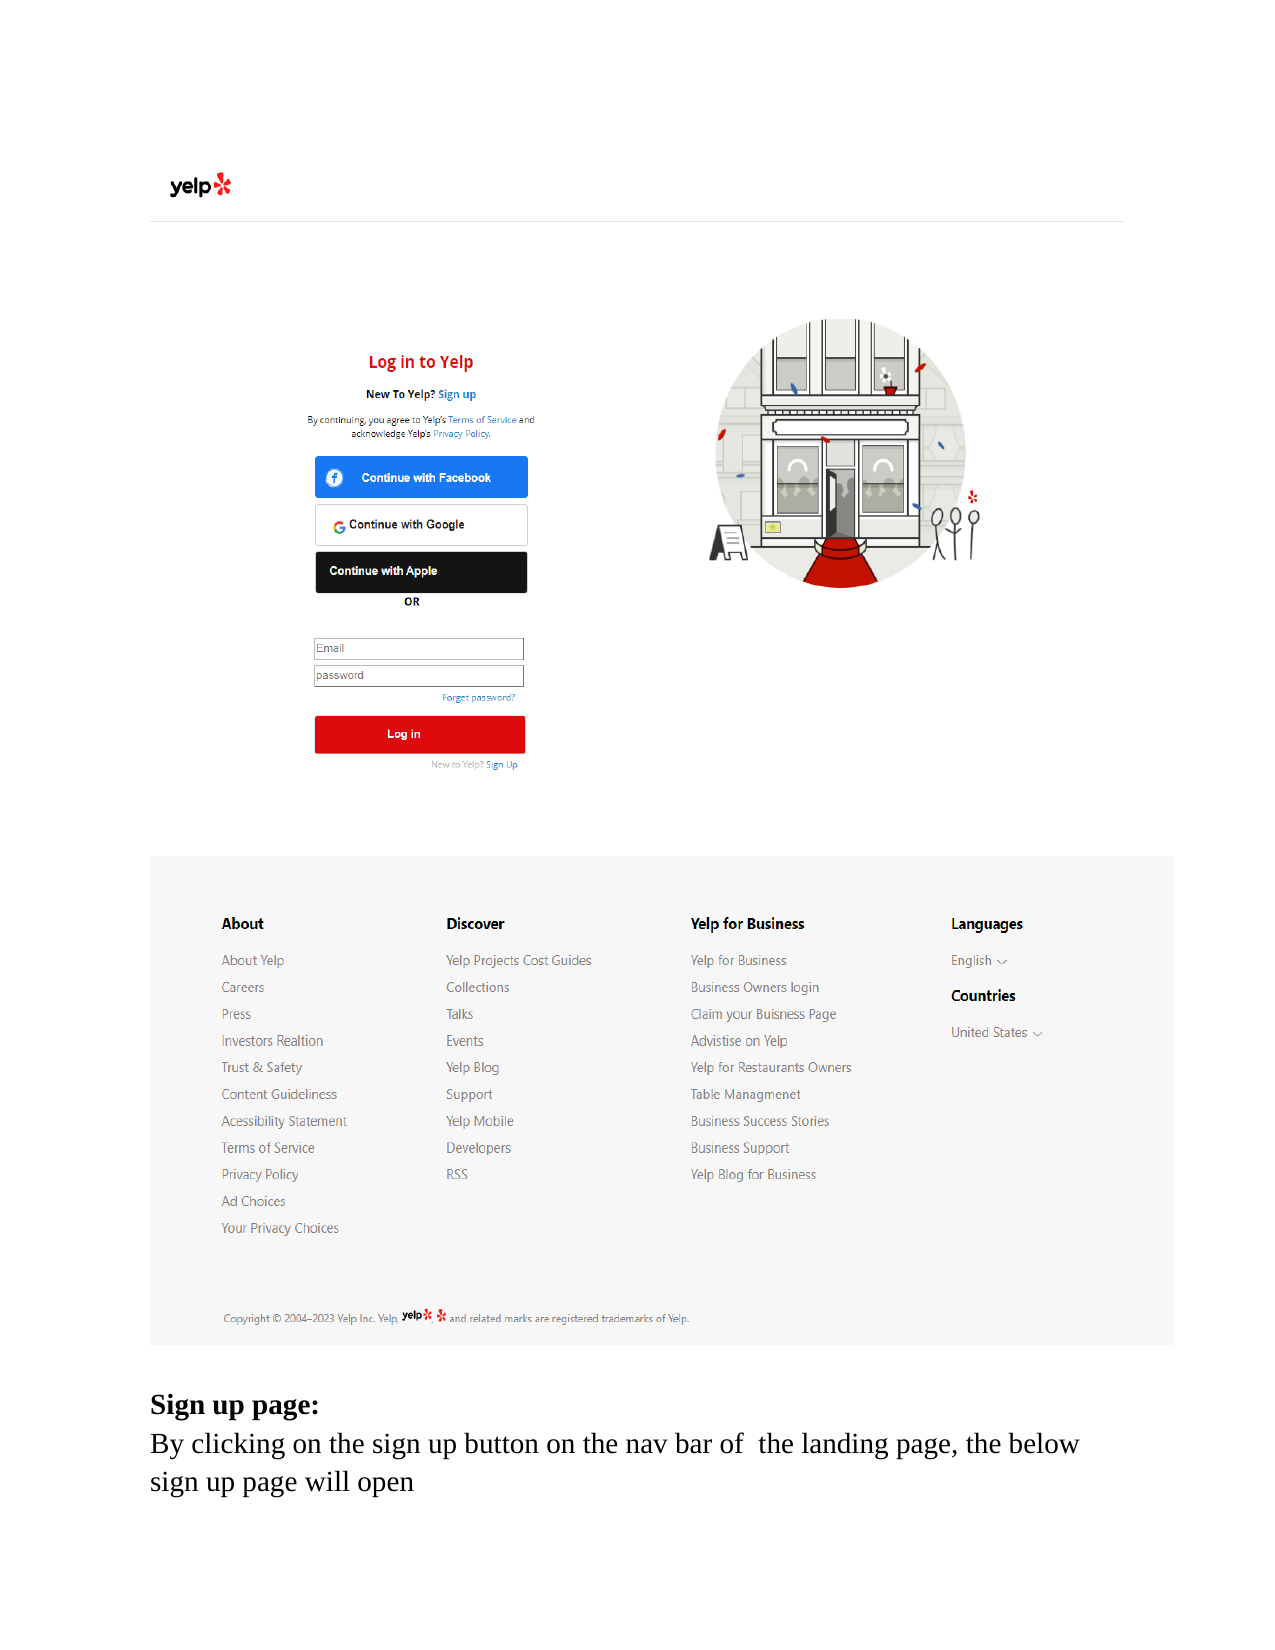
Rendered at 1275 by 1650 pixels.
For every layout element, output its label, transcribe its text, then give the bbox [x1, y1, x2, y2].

text Sign up page: [150, 1387, 1125, 1421]
picture [150, 150, 1125, 630]
picture [157, 633, 1114, 853]
picture [150, 856, 1175, 1345]
text By clicking on the sign up button on the nav bar of the landing page, the below sign up page will open [150, 1426, 1125, 1498]
